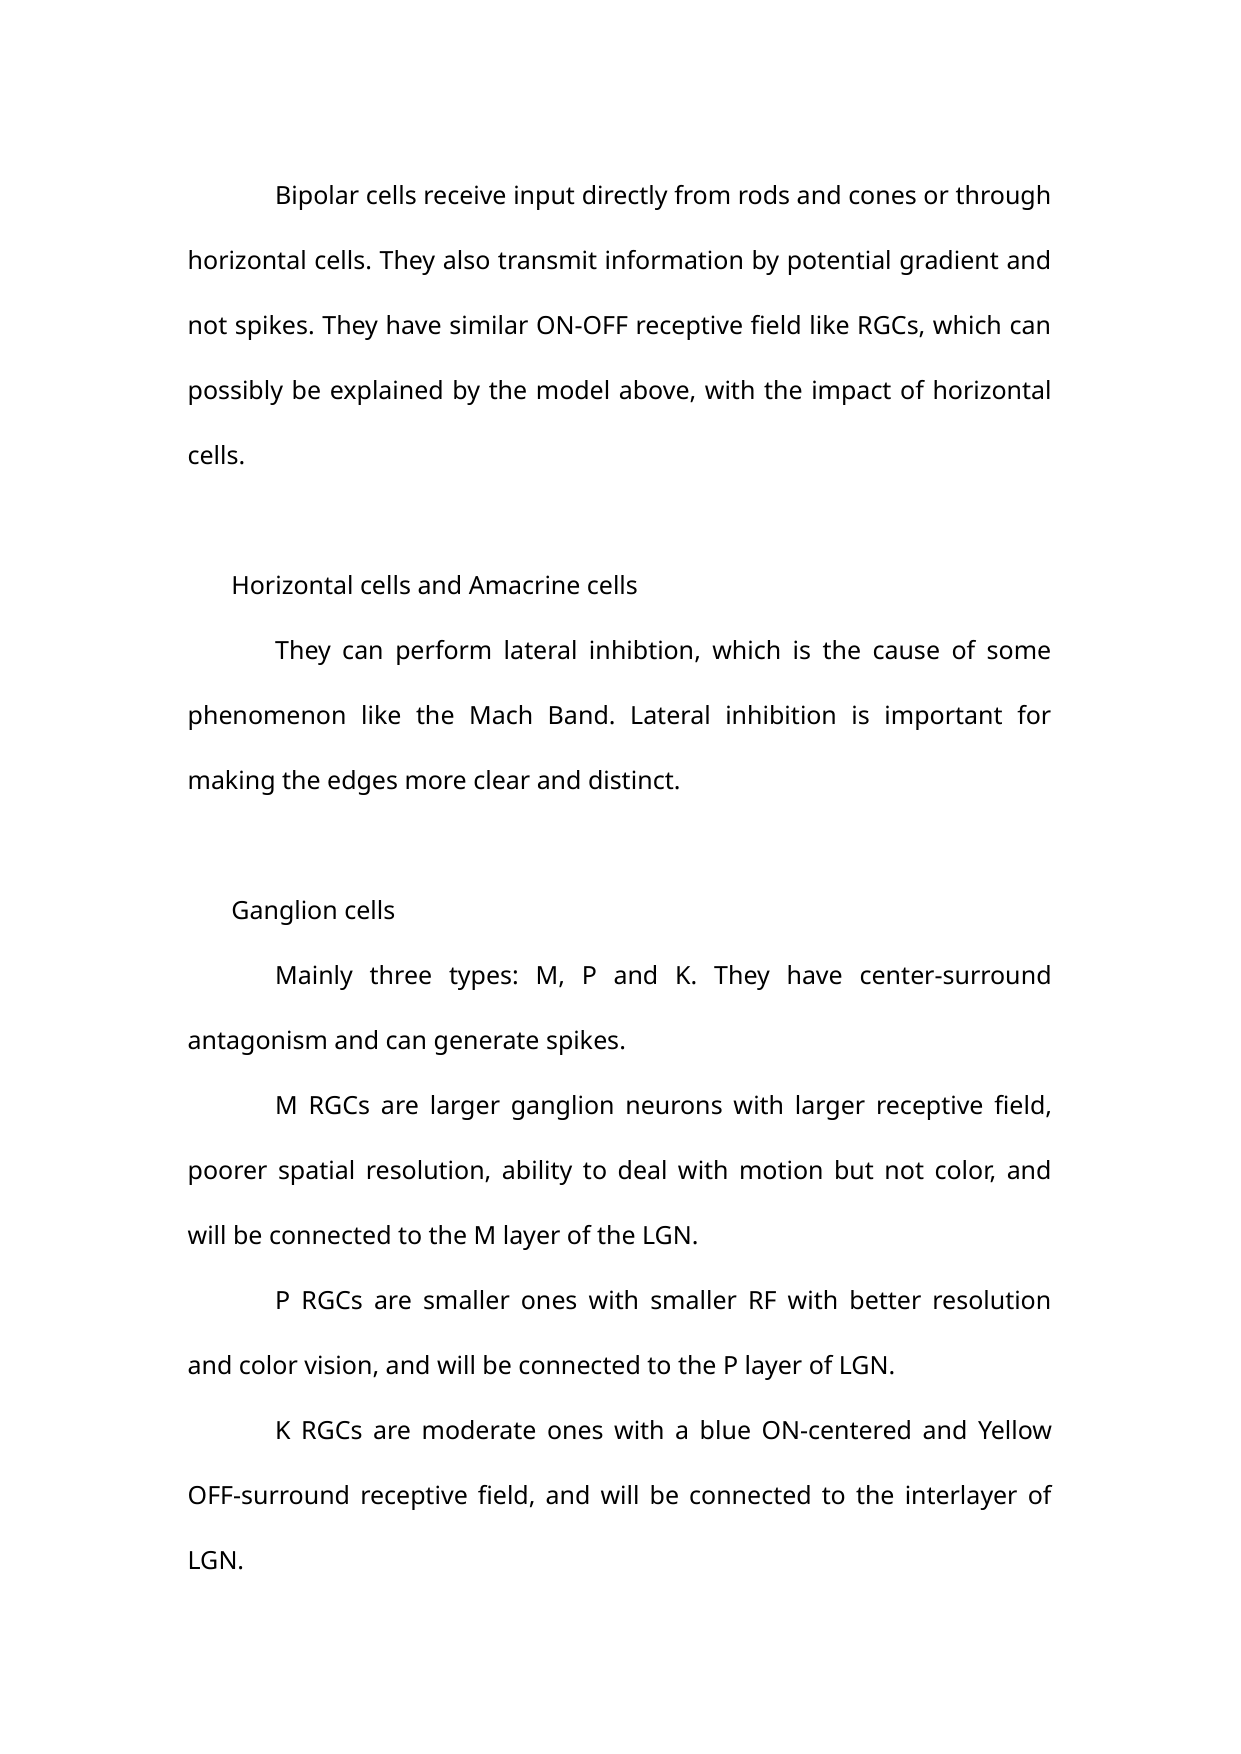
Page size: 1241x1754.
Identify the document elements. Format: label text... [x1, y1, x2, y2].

text K RGCs are moderate ones with a blue ON-centered and Yellow OFF-surround receptive field, and will be connected to the interlayer of LGN. [187, 1397, 1053, 1592]
text M RGCs are larger ganglion neurons with larger receptive field, poorer spatial resolution, ability to deal with motion but not color, and will be connected to the M layer of the LGN. [187, 1072, 1053, 1267]
text Ganglion cells [187, 877, 1053, 942]
text They can perform lateral inhibtion, which is the cause of some phenomenon like the Mach Band. Lateral inhibition is important for making the edges more clear and distinct. [187, 617, 1053, 812]
text Mainly three types: M, P and K. They have center-surround antagonism and can generate spikes. [187, 942, 1053, 1072]
text Horizontal cells and Amacrine cells [187, 552, 1053, 617]
text Bipolar cells receive input directly from rods and cones or through horizontal cells. They also transmit information by potential gradient and not spikes. They have similar ON-OFF receptive field like RGCs, which can possibly be explained by the model above, with the impact of horizontal cells. [187, 162, 1053, 487]
text P RGCs are smaller ones with smaller RF with better resolution and color vision, and will be connected to the P layer of LGN. [187, 1267, 1053, 1397]
